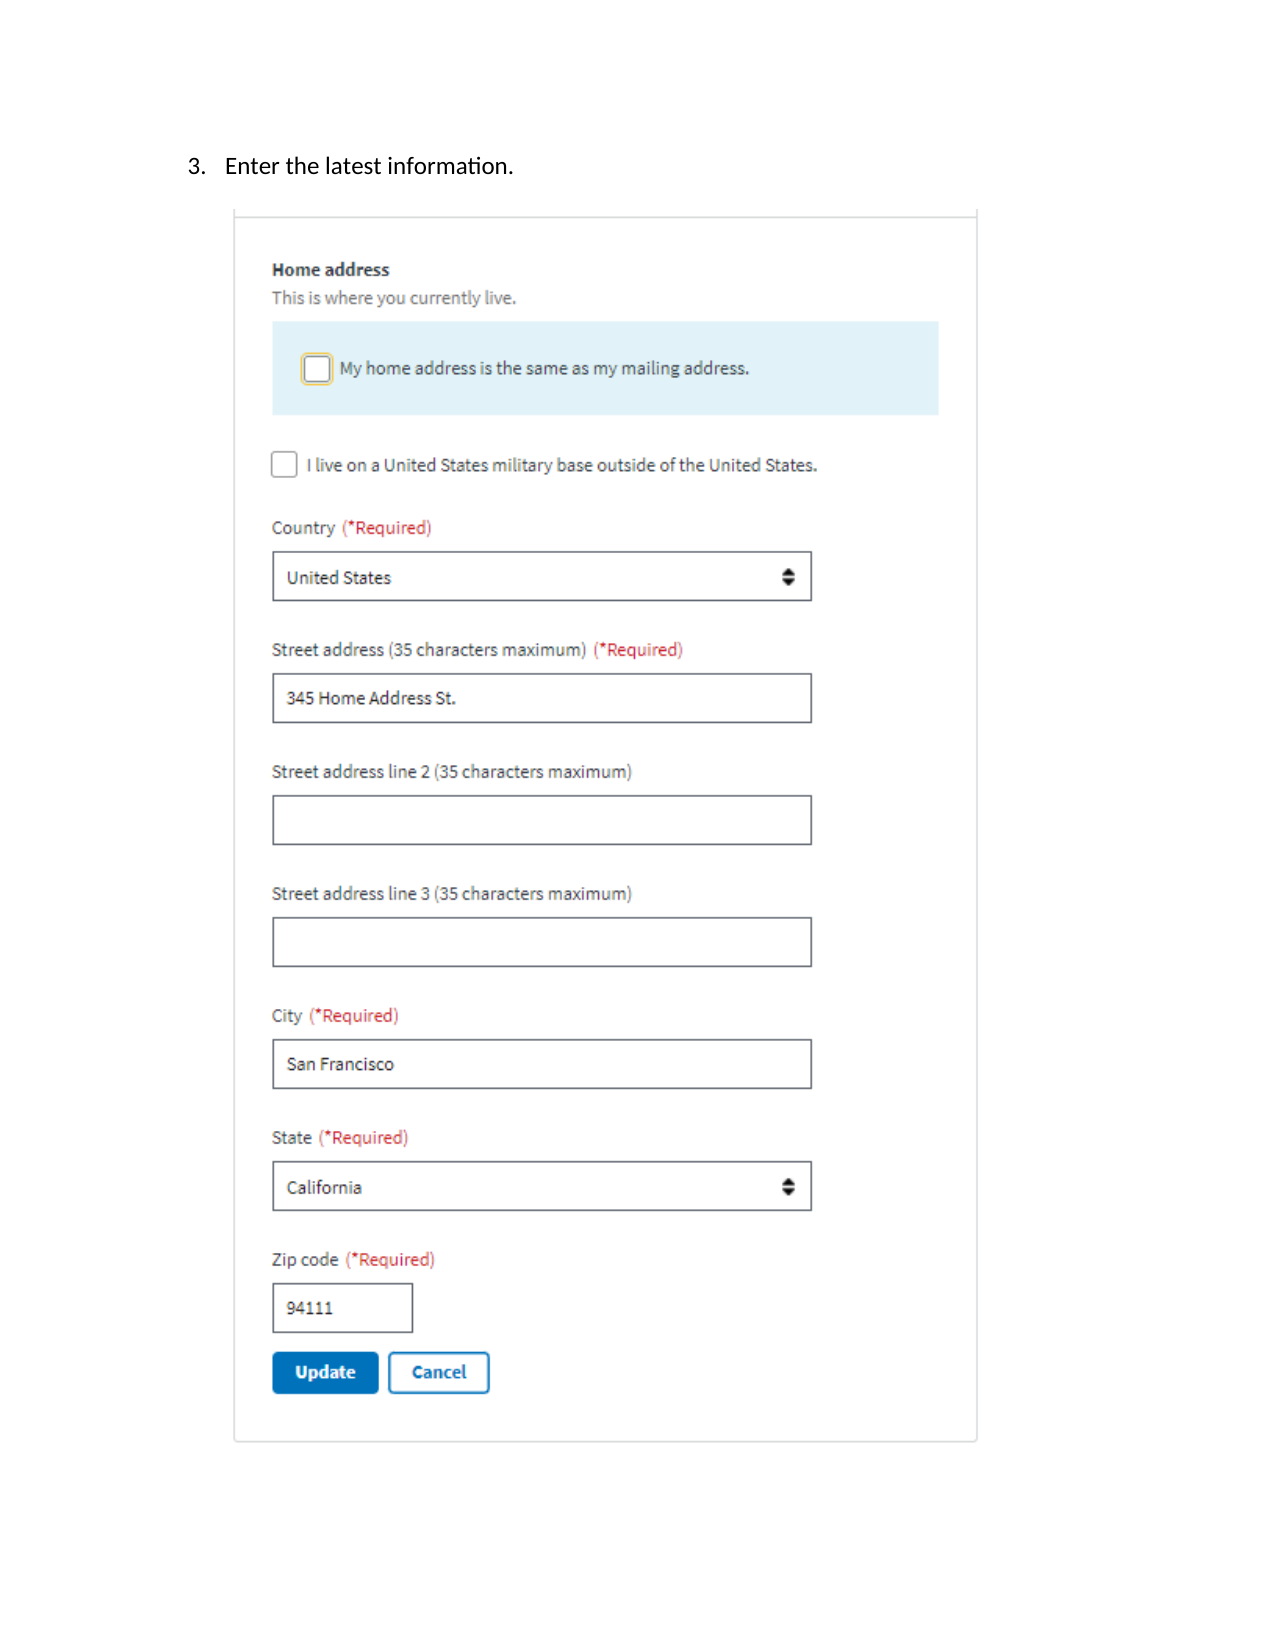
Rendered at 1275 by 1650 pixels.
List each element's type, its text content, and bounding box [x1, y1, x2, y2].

picture [218, 209, 989, 1449]
list Enter the latest information. [187, 150, 1125, 181]
